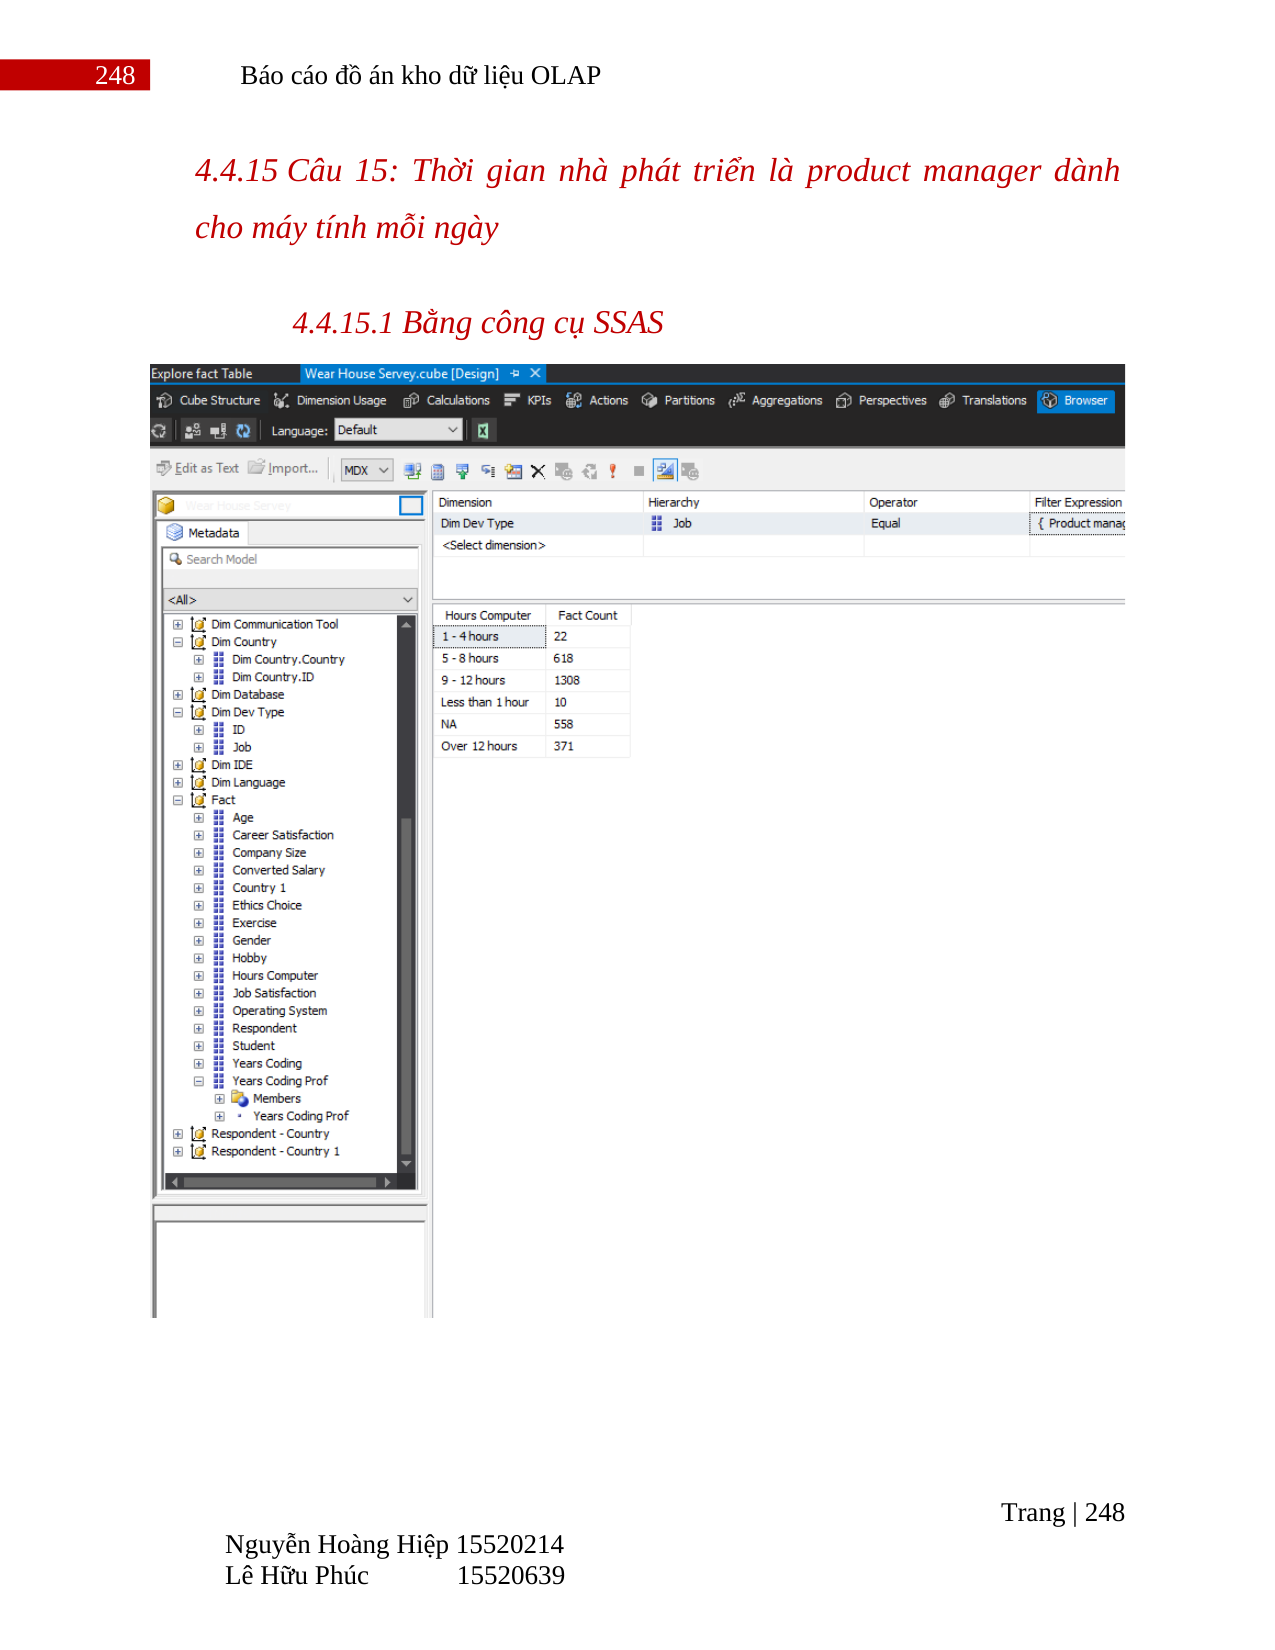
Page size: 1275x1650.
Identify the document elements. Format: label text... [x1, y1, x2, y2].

text Câu 15: Thời gian nhà phát triển là product manager dành cho máy tính mỗi ngày [195, 150, 1125, 246]
text Bằng công cụ SSAS [217, 302, 1125, 341]
picture [150, 364, 1125, 1318]
